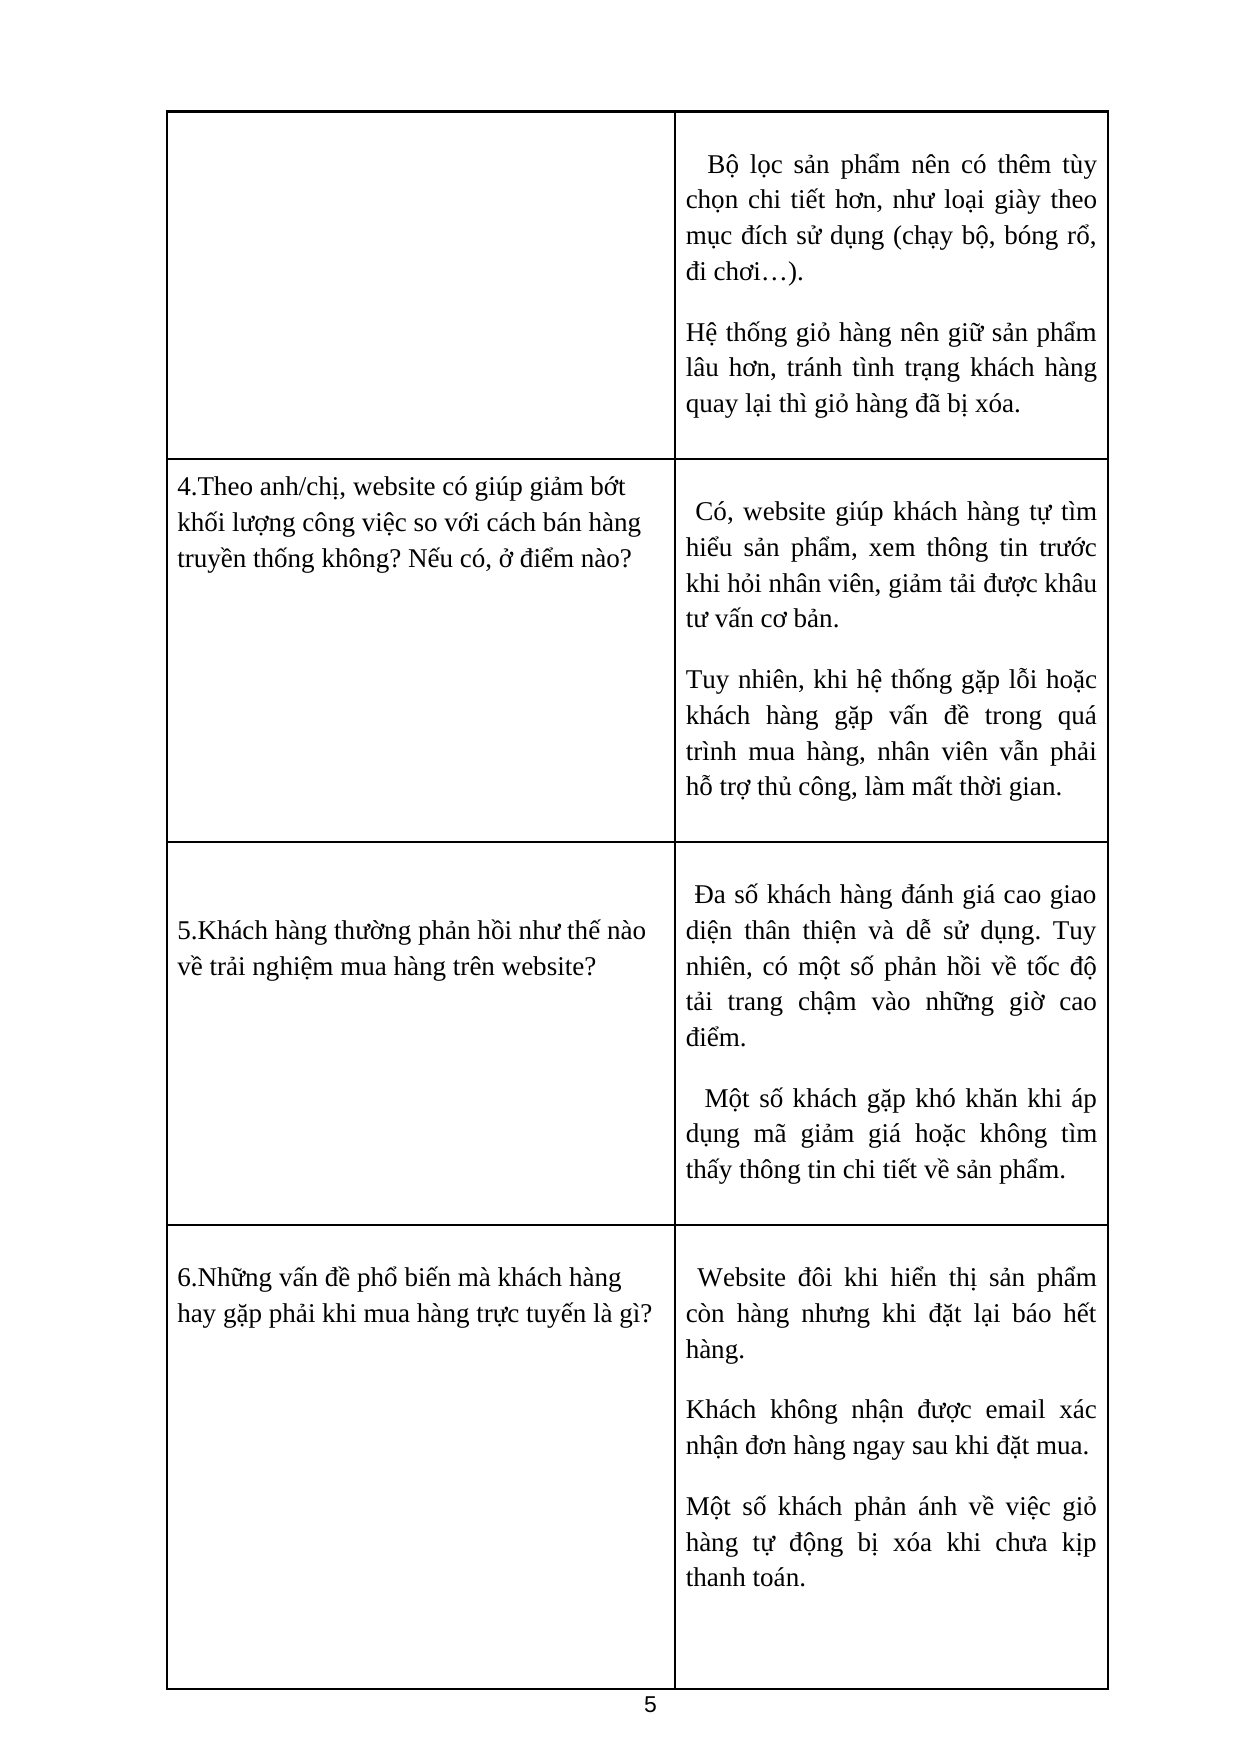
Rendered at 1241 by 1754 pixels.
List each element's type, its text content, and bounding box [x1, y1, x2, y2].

table_cell 5.Khách hàng thường phản hồi như thế nào về trải nghiệm mua hàng trên website? [168, 843, 674, 1224]
table_cell 4.Theo anh/chị, website có giúp giảm bớt khối lượng công việc so với cách bán hàng truyền thống không? Nếu có, ở điểm nào? [168, 460, 674, 841]
table_cell Có, website giúp khách hàng tự tìm hiểu sản phẩm, xem thông tin trước khi hỏi nhân viên, giảm tải được khâu tư vấn cơ bản. Tuy nhiên, khi hệ thống gặp lỗi hoặc khách hàng gặp vấn đề trong quá trình mua hàng, nhân viên vẫn phải hỗ trợ thủ công, làm mất thời gian. [676, 460, 1107, 841]
table_cell Đa số khách hàng đánh giá cao giao diện thân thiện và dễ sử dụng. Tuy nhiên, có một số phản hồi về tốc độ tải trang chậm vào những giờ cao điểm. Một số khách gặp khó khăn khi áp dụng mã giảm giá hoặc không tìm thấy thông tin chi tiết về sản phẩm. [676, 843, 1107, 1224]
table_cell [676, 113, 1107, 458]
table_cell Website đôi khi hiển thị sản phẩm còn hàng nhưng khi đặt lại báo hết hàng. Khách không nhận được email xác nhận đơn hàng ngay sau khi đặt mua. Một số khách phản ánh về việc giỏ hàng tự động bị xóa khi chưa kịp thanh toán. [676, 1226, 1107, 1688]
table_cell 6.Những vấn đề phổ biến mà khách hàng hay gặp phải khi mua hàng trực tuyến là gì? [168, 1226, 674, 1688]
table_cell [168, 113, 674, 458]
